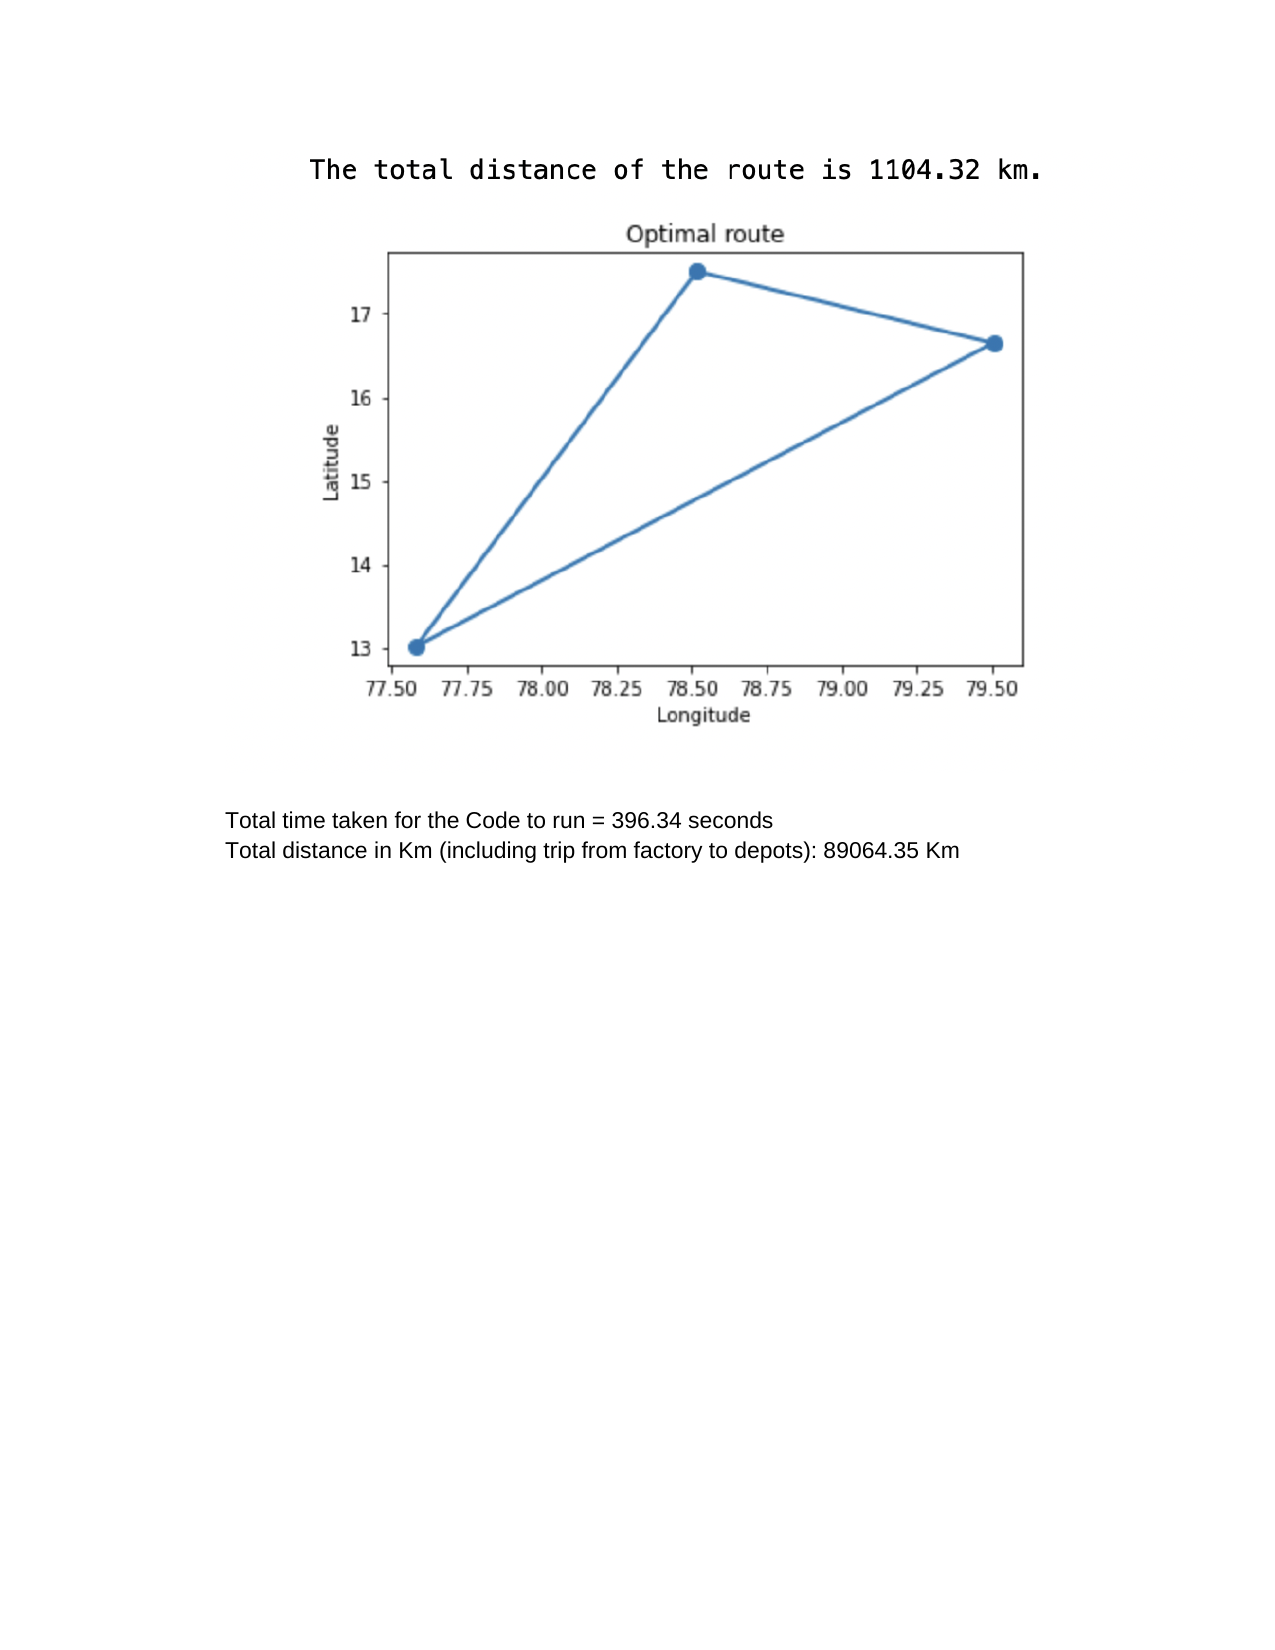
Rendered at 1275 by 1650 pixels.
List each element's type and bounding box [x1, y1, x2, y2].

list [187, 150, 1125, 894]
picture [225, 150, 1200, 773]
